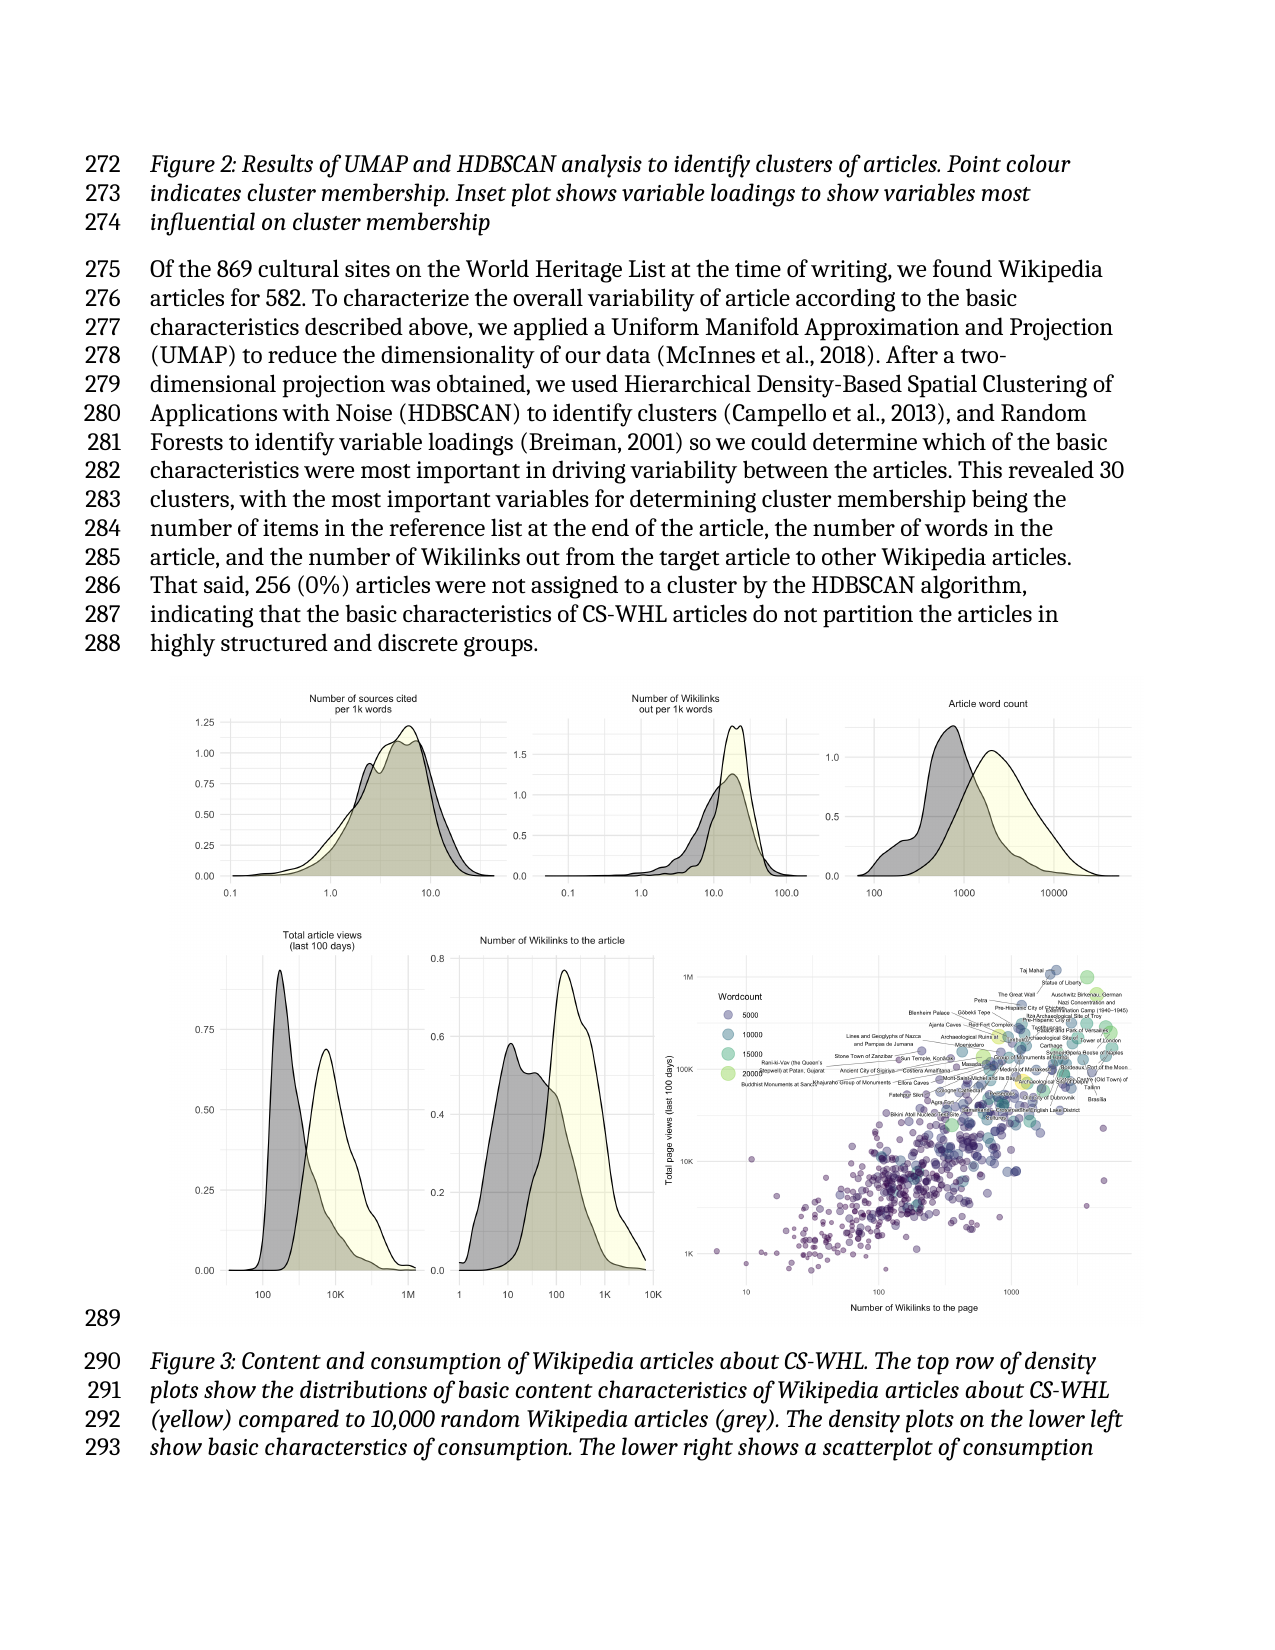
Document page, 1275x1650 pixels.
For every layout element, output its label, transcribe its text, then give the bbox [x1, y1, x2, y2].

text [150, 1347, 1125, 1462]
text Figure 2: Results of UMAP and HDBSCAN analysis to identify clusters of articles. Point colour indicates cluster membership. Inset plot shows variable loadings to show variables most influential on cluster membership [150, 150, 1125, 236]
text Of the 869 cultural sites on the World Heritage List at the time of writing, we found Wikipedia articles for 582. To characterize the overall variability of article according to the basic characteristics described above, we applied a Uniform Manifold Approximation and Projection (UMAP) to reduce the dimensionality of our data (McInnes et al., 2018). After a two-dimensional projection was obtained, we used Hierarchical Density-Based Spatial Clustering of Applications with Noise (HDBSCAN) to identify clusters (Campello et al., 2013), and Random Forests to identify variable loadings (Breiman, 2001) so we could determine which of the basic characteristics were most important in driving variability between the articles. This revealed 30 clusters, with the most important variables for determining cluster membership being the number of items in the reference list at the end of the article, the number of words in the article, and the number of Wikilinks out from the target article to other Wikipedia articles. That said, 256 (0%) articles were not assigned to a cluster by the HDBSCAN algorithm, indicating that the basic characteristics of CS-WHL articles do not partition the articles in highly structured and discrete groups. [150, 255, 1125, 657]
picture [168, 676, 1144, 1327]
